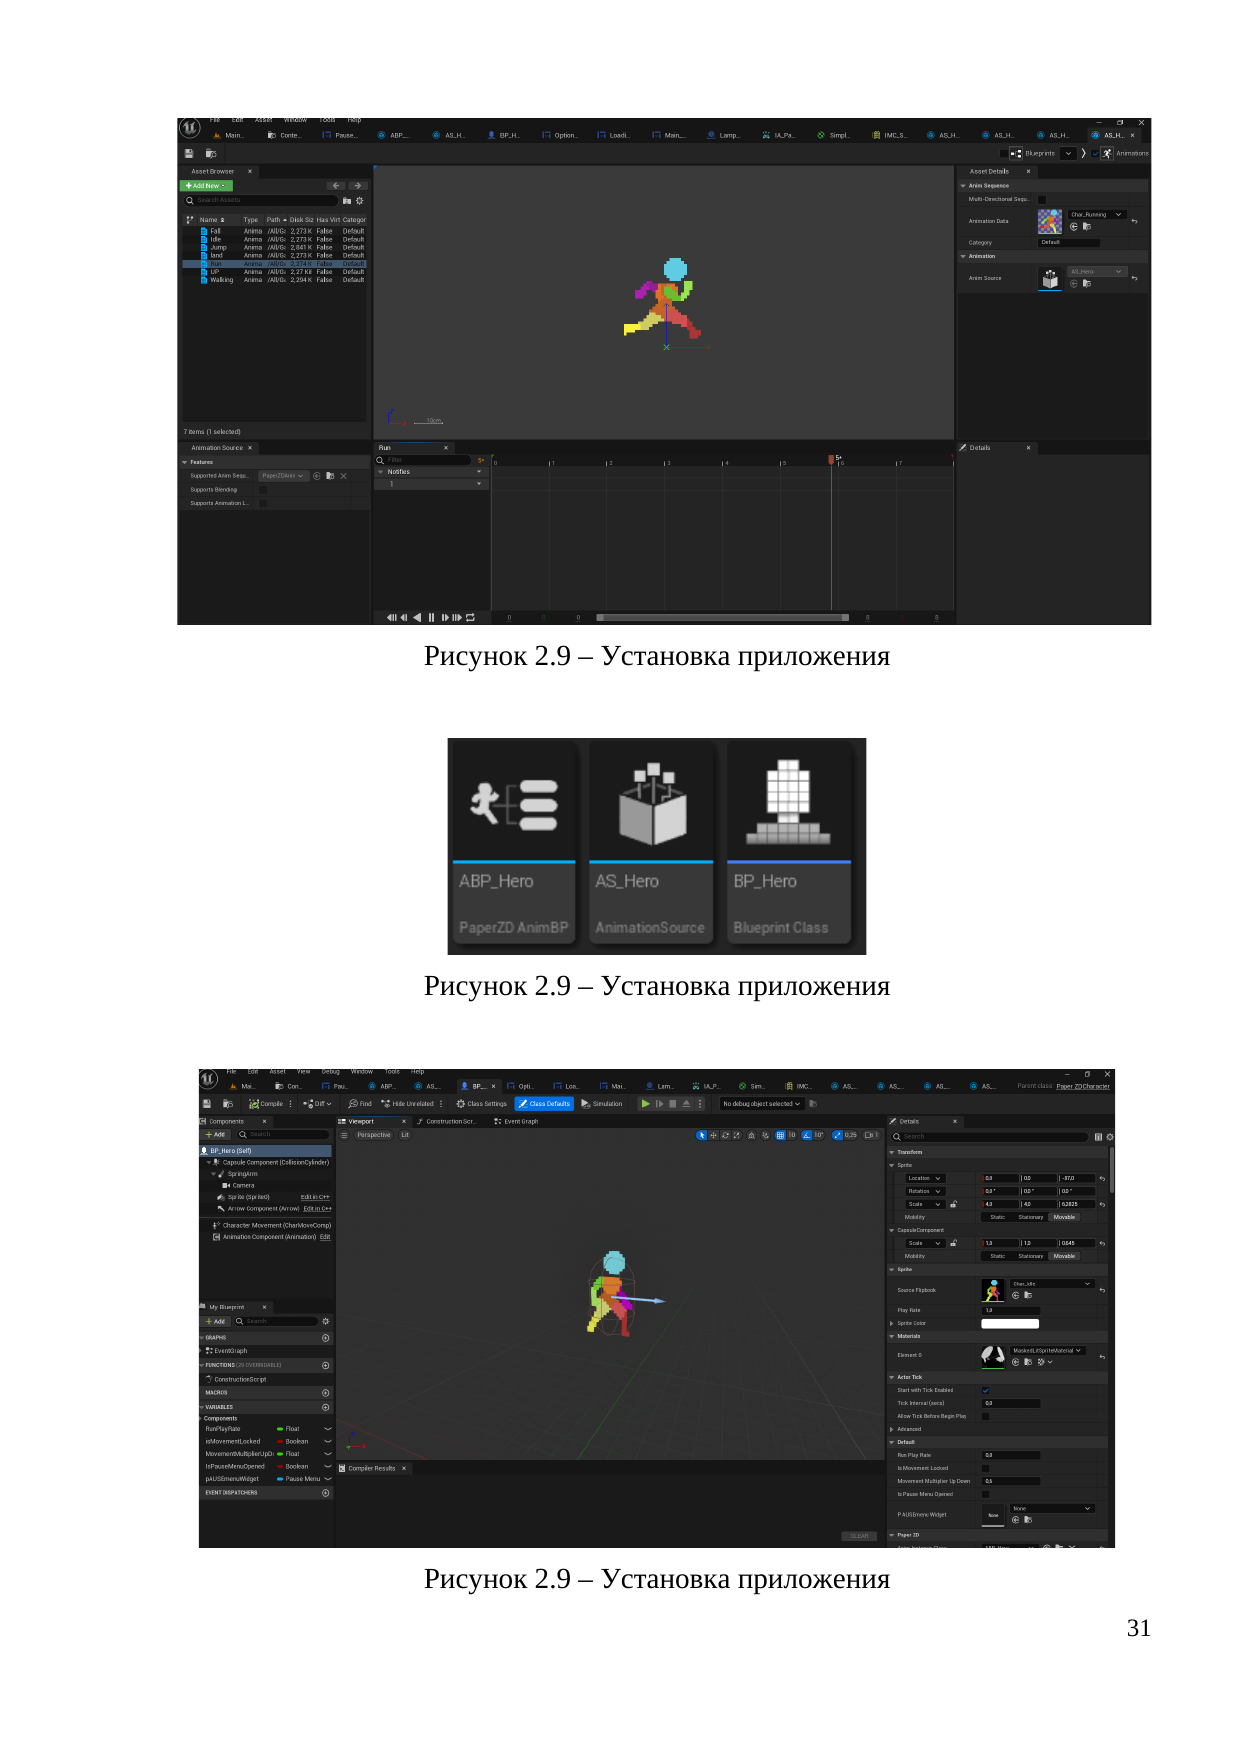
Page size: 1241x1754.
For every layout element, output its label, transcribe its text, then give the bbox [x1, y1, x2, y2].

picture [447, 738, 867, 955]
text Рисунок 2.9 – Установка приложения [177, 968, 1137, 1002]
picture [198, 1069, 1116, 1548]
picture [177, 118, 1152, 625]
text Рисунок 2.9 – Установка приложения [177, 638, 1137, 672]
text Рисунок 2.9 – Установка приложения [177, 1561, 1137, 1595]
